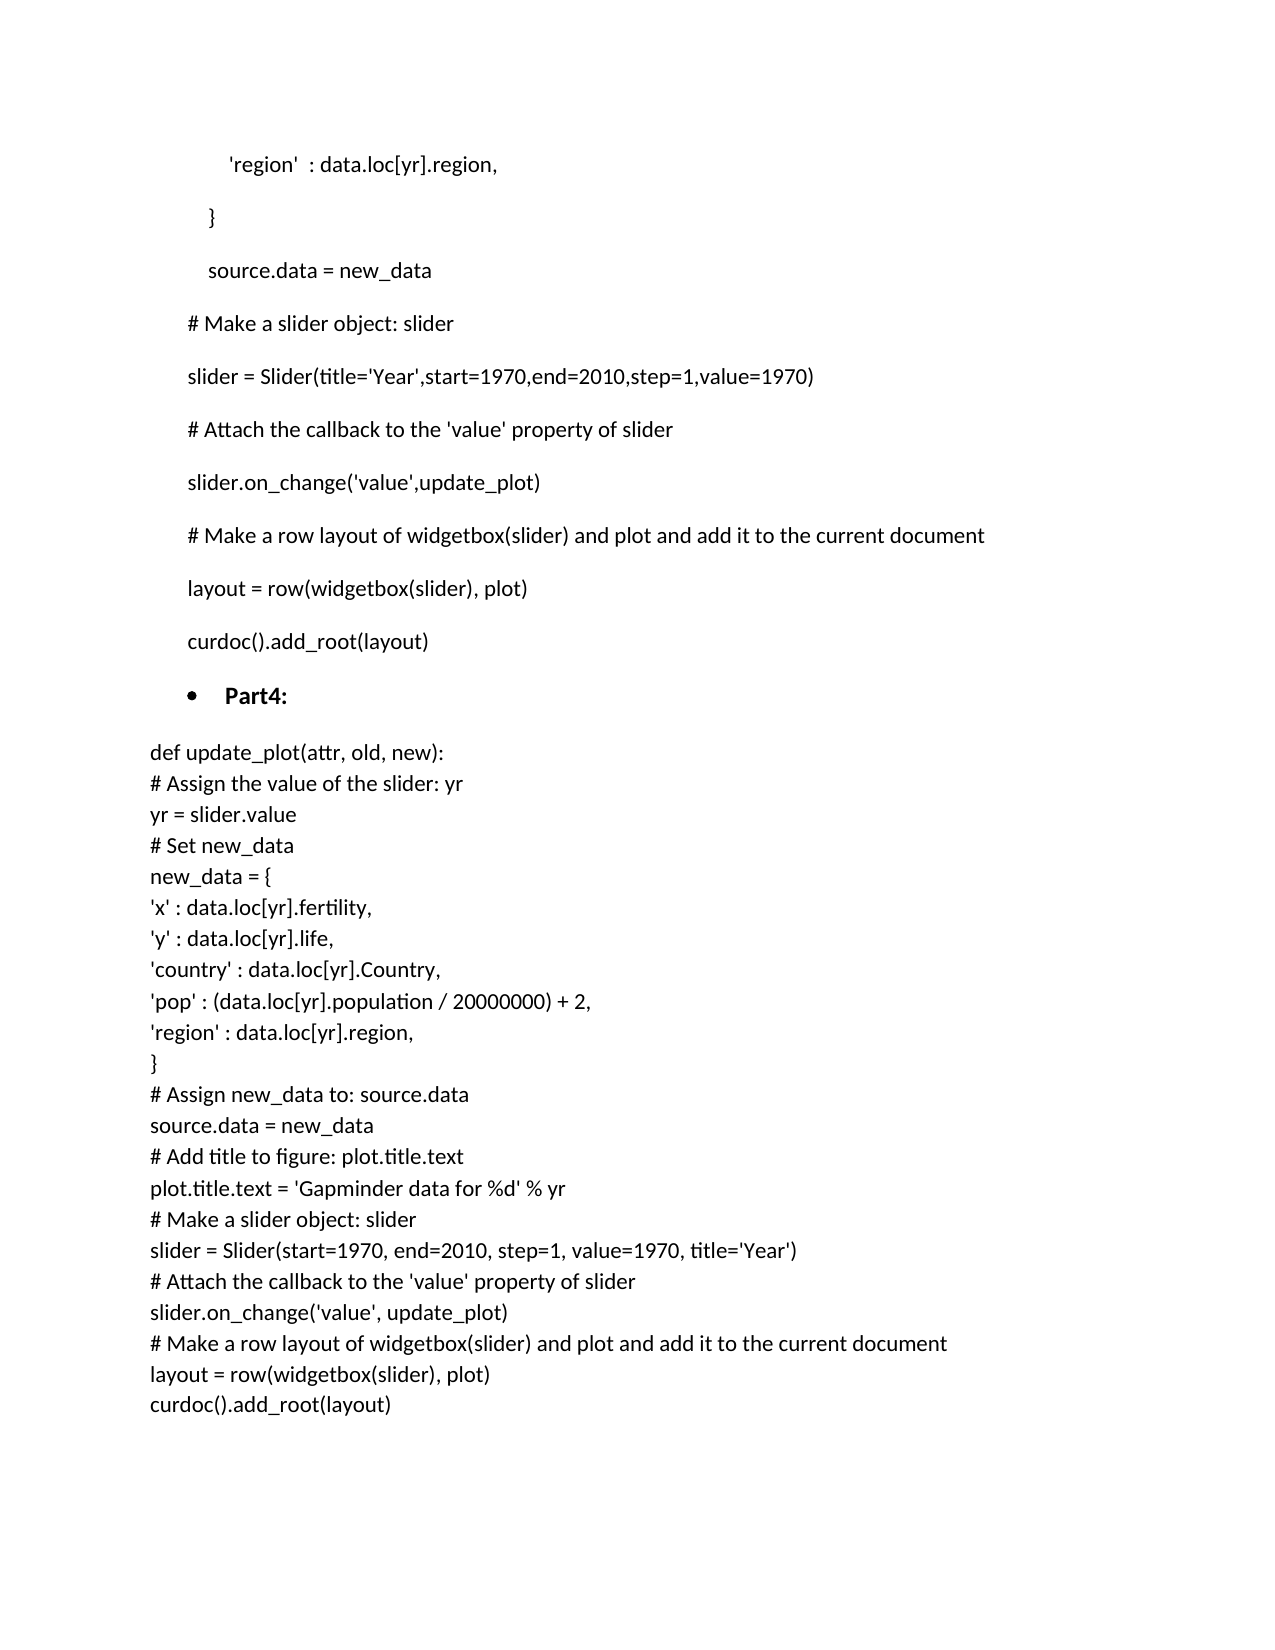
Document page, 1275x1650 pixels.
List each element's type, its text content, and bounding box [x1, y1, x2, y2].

table_header 'x' : data.loc[yr].fertility, [149, 892, 381, 923]
text # Attach the callback to the 'value' property of slider [187, 415, 1125, 443]
table_header layout = row(widgetbox(slider), plot) [149, 1359, 499, 1390]
table_header yr = slider.value [149, 798, 305, 829]
text } [187, 203, 1125, 231]
table_header # Make a slider object: slider [149, 1203, 425, 1234]
text slider = Slider(title='Year',start=1970,end=2010,step=1,value=1970) [187, 362, 1125, 390]
table_header # Assign new_data to: source.data [149, 1079, 478, 1110]
text # Make a slider object: slider [187, 309, 1125, 337]
text layout = row(widgetbox(slider), plot) [187, 574, 1125, 602]
table_header plot.title.text = 'Gapminder data for %d' % yr [149, 1172, 575, 1203]
text slider.on_change('value',update_plot) [187, 468, 1125, 496]
table_header slider = Slider(start=1970, end=2010, step=1, value=1970, title='Year') [149, 1234, 806, 1266]
text source.data = new_data [187, 256, 1125, 284]
table_header # Assign the value of the slider: yr [149, 767, 472, 798]
table_header slider.on_change('value', update_plot) [149, 1297, 517, 1328]
text 'region' : data.loc[yr].region, [187, 150, 1125, 178]
table_header # Set new_data [149, 830, 302, 861]
table_header 'country' : data.loc[yr].Country, [149, 954, 449, 985]
table_header new_data = { [149, 861, 280, 892]
list Part4: [187, 680, 1125, 711]
table_header # Attach the callback to the 'value' property of slider [149, 1266, 645, 1297]
table_header def update_plot(attr, old, new): [149, 736, 453, 767]
table_header 'region' : data.loc[yr].region, [149, 1016, 422, 1047]
table_header # Make a row layout of widgetbox(slider) and plot and add it to the current document [149, 1328, 957, 1359]
table_header 'y' : data.loc[yr].life, [149, 923, 342, 954]
table_header source.data = new_data [149, 1110, 382, 1141]
text curdoc().add_root(layout) [187, 627, 1125, 655]
table_header # Add title to figure: plot.title.text [149, 1141, 473, 1172]
table_header } [149, 1048, 165, 1079]
table_header 'pop' : (data.loc[yr].population / 20000000) + 2, [149, 985, 600, 1016]
text curdoc().add_root(layout) [150, 1390, 1125, 1418]
text # Make a row layout of widgetbox(slider) and plot and add it to the current document [187, 521, 1125, 549]
